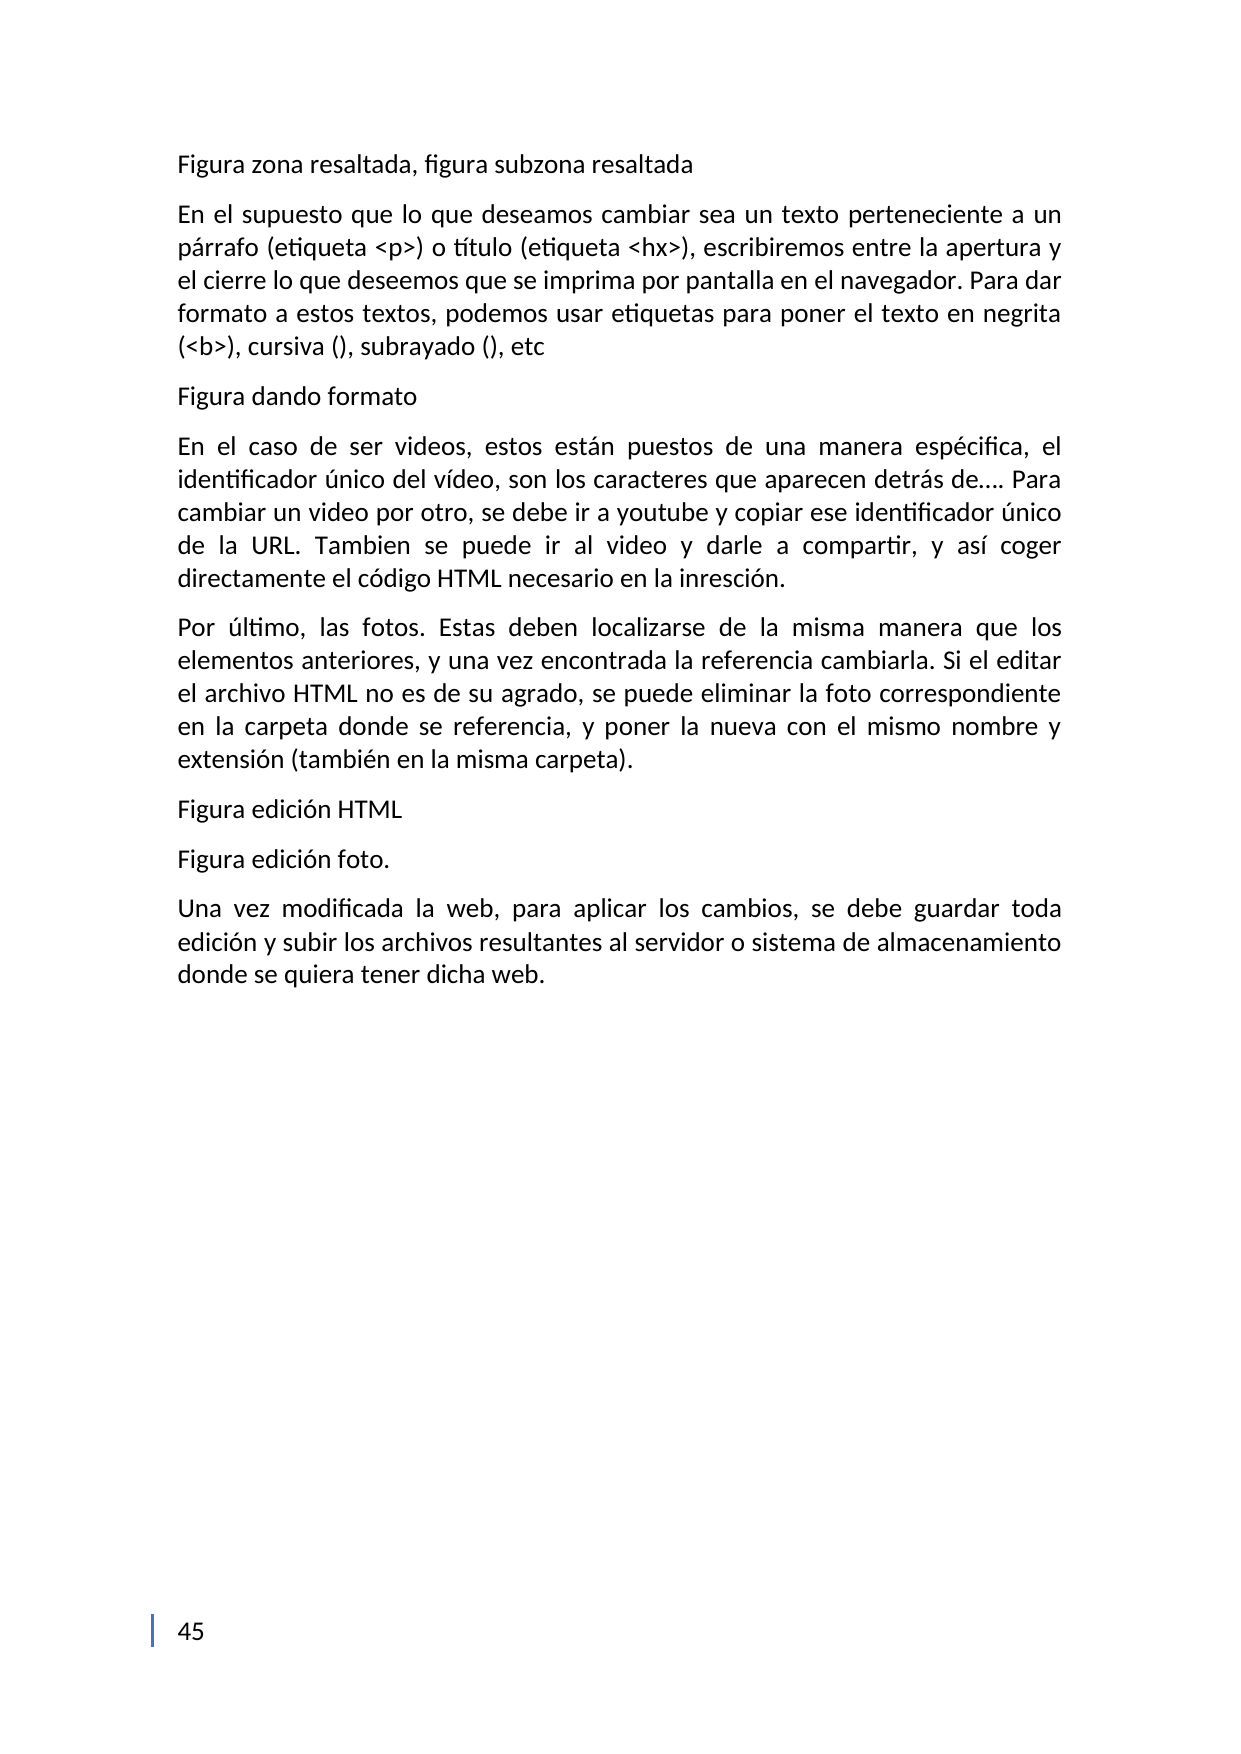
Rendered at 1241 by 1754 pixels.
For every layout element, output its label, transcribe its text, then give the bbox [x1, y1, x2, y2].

text Figura dando formato [177, 379, 1063, 412]
text Figura zona resaltada, figura subzona resaltada [177, 148, 1063, 181]
text Figura edición HTML [177, 792, 1063, 825]
text Por último, las fotos. Estas deben localizarse de la misma manera que los elementos anteriores, y una vez encontrada la referencia cambiarla. Si el editar el archivo HTML no es de su agrado, se puede eliminar la foto correspondiente en la carpeta donde se referencia, y poner la nueva con el mismo nombre y extensión (también en la misma carpeta). [177, 611, 1063, 776]
text En el supuesto que lo que deseamos cambiar sea un texto perteneciente a un párrafo (etiqueta <p>) o título (etiqueta <hx>), escribiremos entre la apertura y el cierre lo que deseemos que se imprima por pantalla en el navegador. Para dar formato a estos textos, podemos usar etiquetas para poner el texto en negrita (<b>), cursiva (), subrayado (), etc [177, 197, 1063, 362]
text Una vez modificada la web, para aplicar los cambios, se debe guardar toda edición y subir los archivos resultantes al servidor o sistema de almacenamiento donde se quiera tener dicha web. [177, 892, 1063, 991]
text Figura edición foto. [177, 842, 1063, 875]
text En el caso de ser videos, estos están puestos de una manera espécifica, el identificador único del vídeo, son los caracteres que aparecen detrás de…. Para cambiar un video por otro, se debe ir a youtube y copiar ese identificador único de la URL. Tambien se puede ir al video y darle a compartir, y así coger directamente el código HTML necesario en la inresción. [177, 429, 1063, 594]
